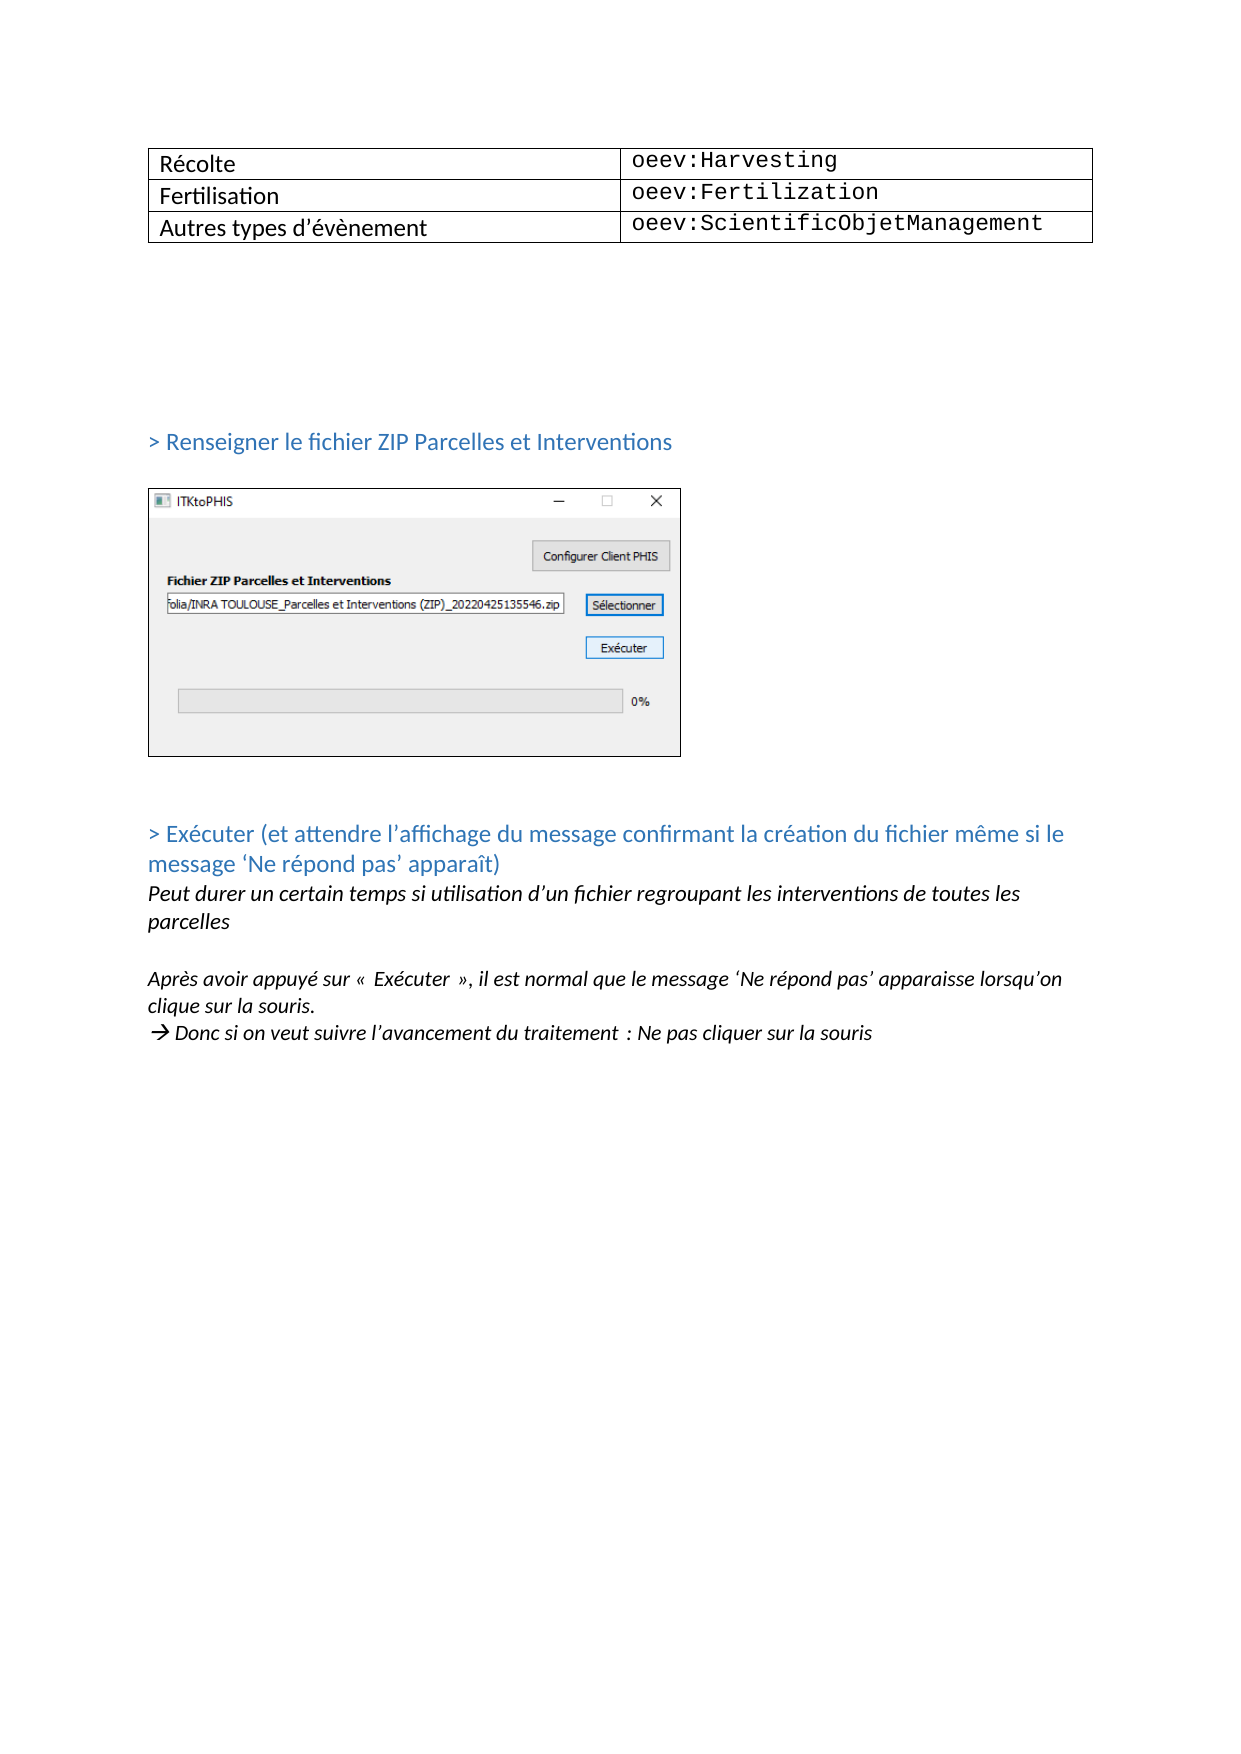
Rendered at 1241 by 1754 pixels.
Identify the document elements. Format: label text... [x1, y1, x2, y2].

table_cell oeev:Fertilization [621, 180, 1092, 211]
text Donc si on veut suivre l’avancement du traitement : Ne pas cliquer sur la souris [148, 1019, 1093, 1046]
table_cell Autres types d’évènement [149, 212, 620, 242]
picture [149, 489, 680, 756]
table_cell Fertilisation [149, 180, 620, 211]
table_cell oeev:Harvesting [621, 149, 1092, 179]
text Après avoir appuyé sur « Exécuter », il est normal que le message ‘Ne répond pas’ apparaisse lorsqu’on clique sur la souris. [148, 966, 1093, 1019]
text > Exécuter (et attendre l’affichage du message confirmant la création du fichier même si le message ‘Ne répond pas’ apparaît) [148, 818, 1093, 879]
table_cell oeev:ScientificObjetManagement [621, 212, 1092, 242]
table_cell Récolte [149, 149, 620, 179]
text > Renseigner le fichier ZIP Parcelles et Interventions [148, 426, 1093, 457]
text Peut durer un certain temps si utilisation d’un fichier regroupant les interventions de toutes les parcelles [148, 879, 1093, 935]
